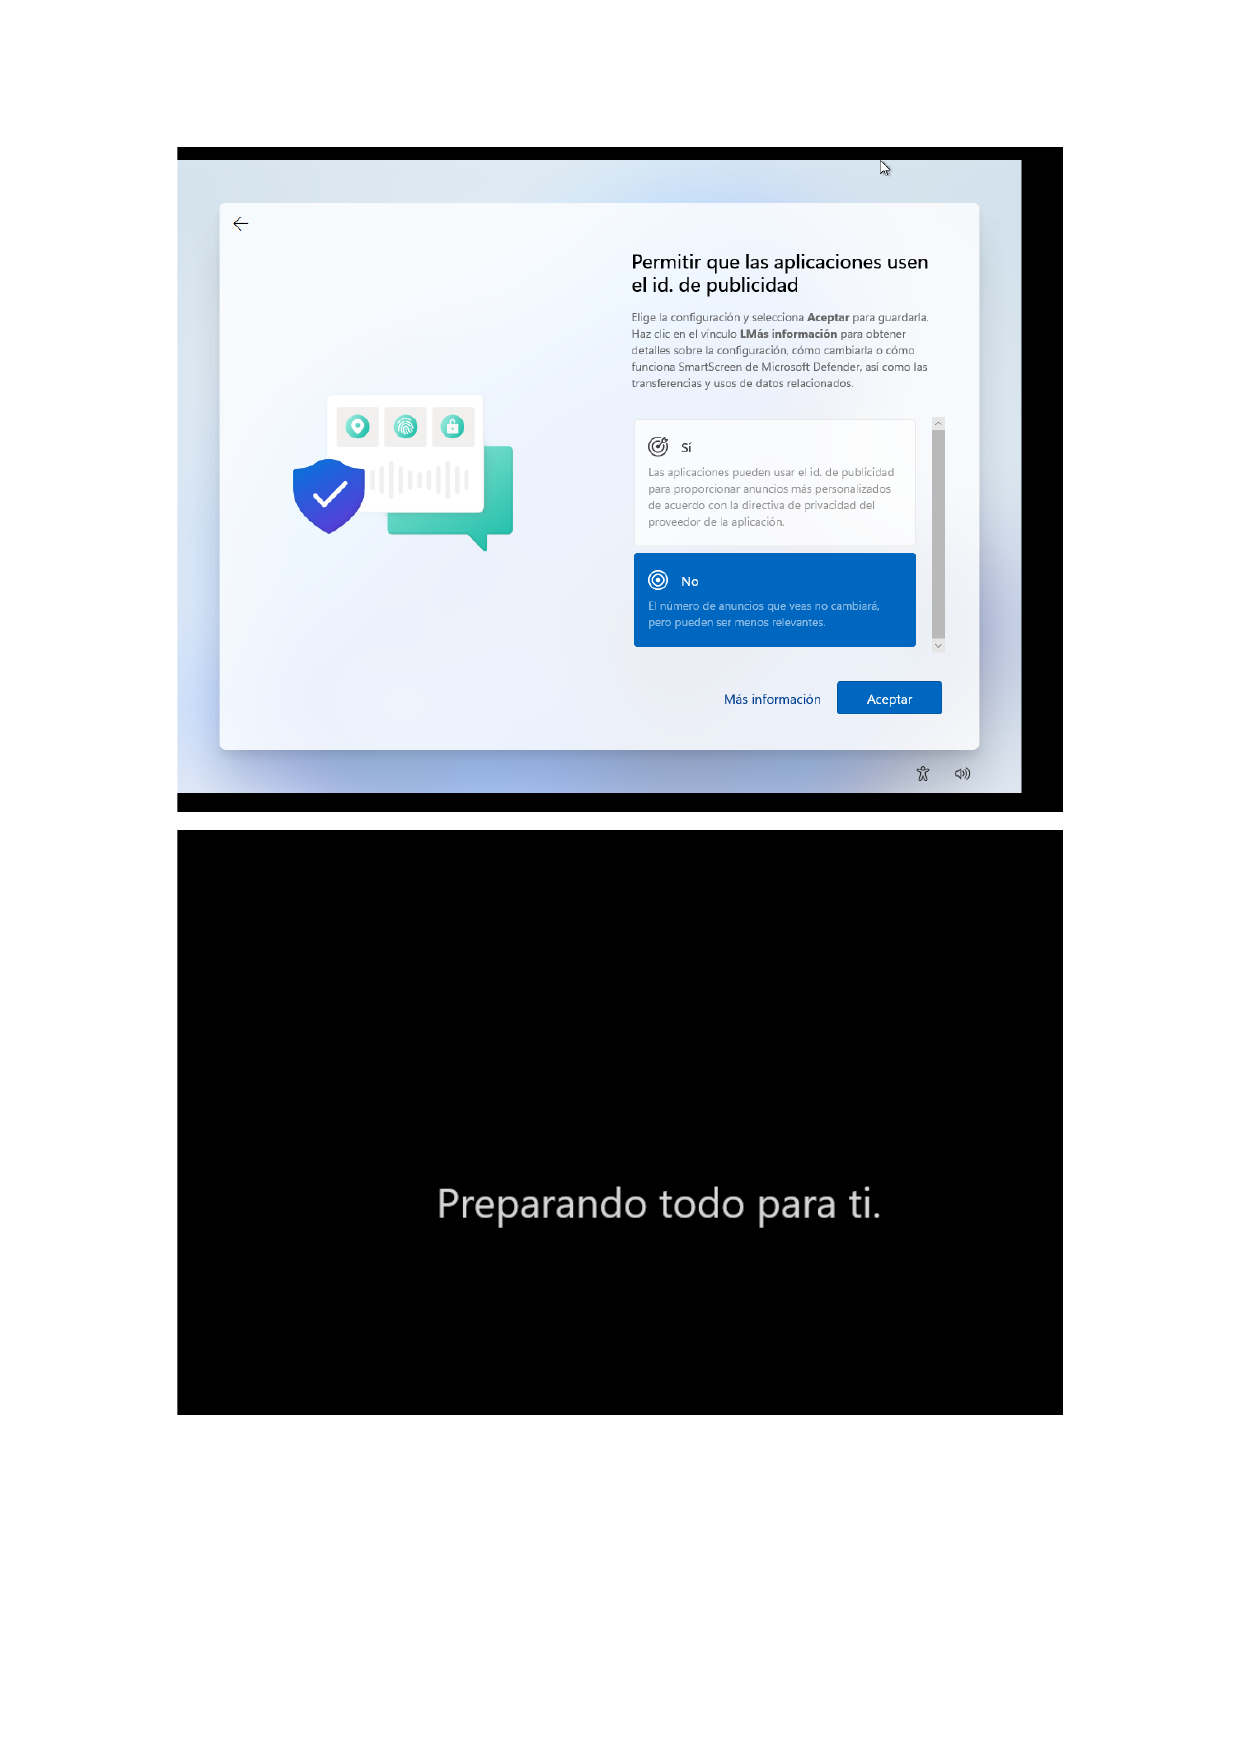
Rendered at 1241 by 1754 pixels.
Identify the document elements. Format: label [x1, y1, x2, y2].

picture [177, 830, 1063, 1415]
picture [177, 147, 1063, 812]
